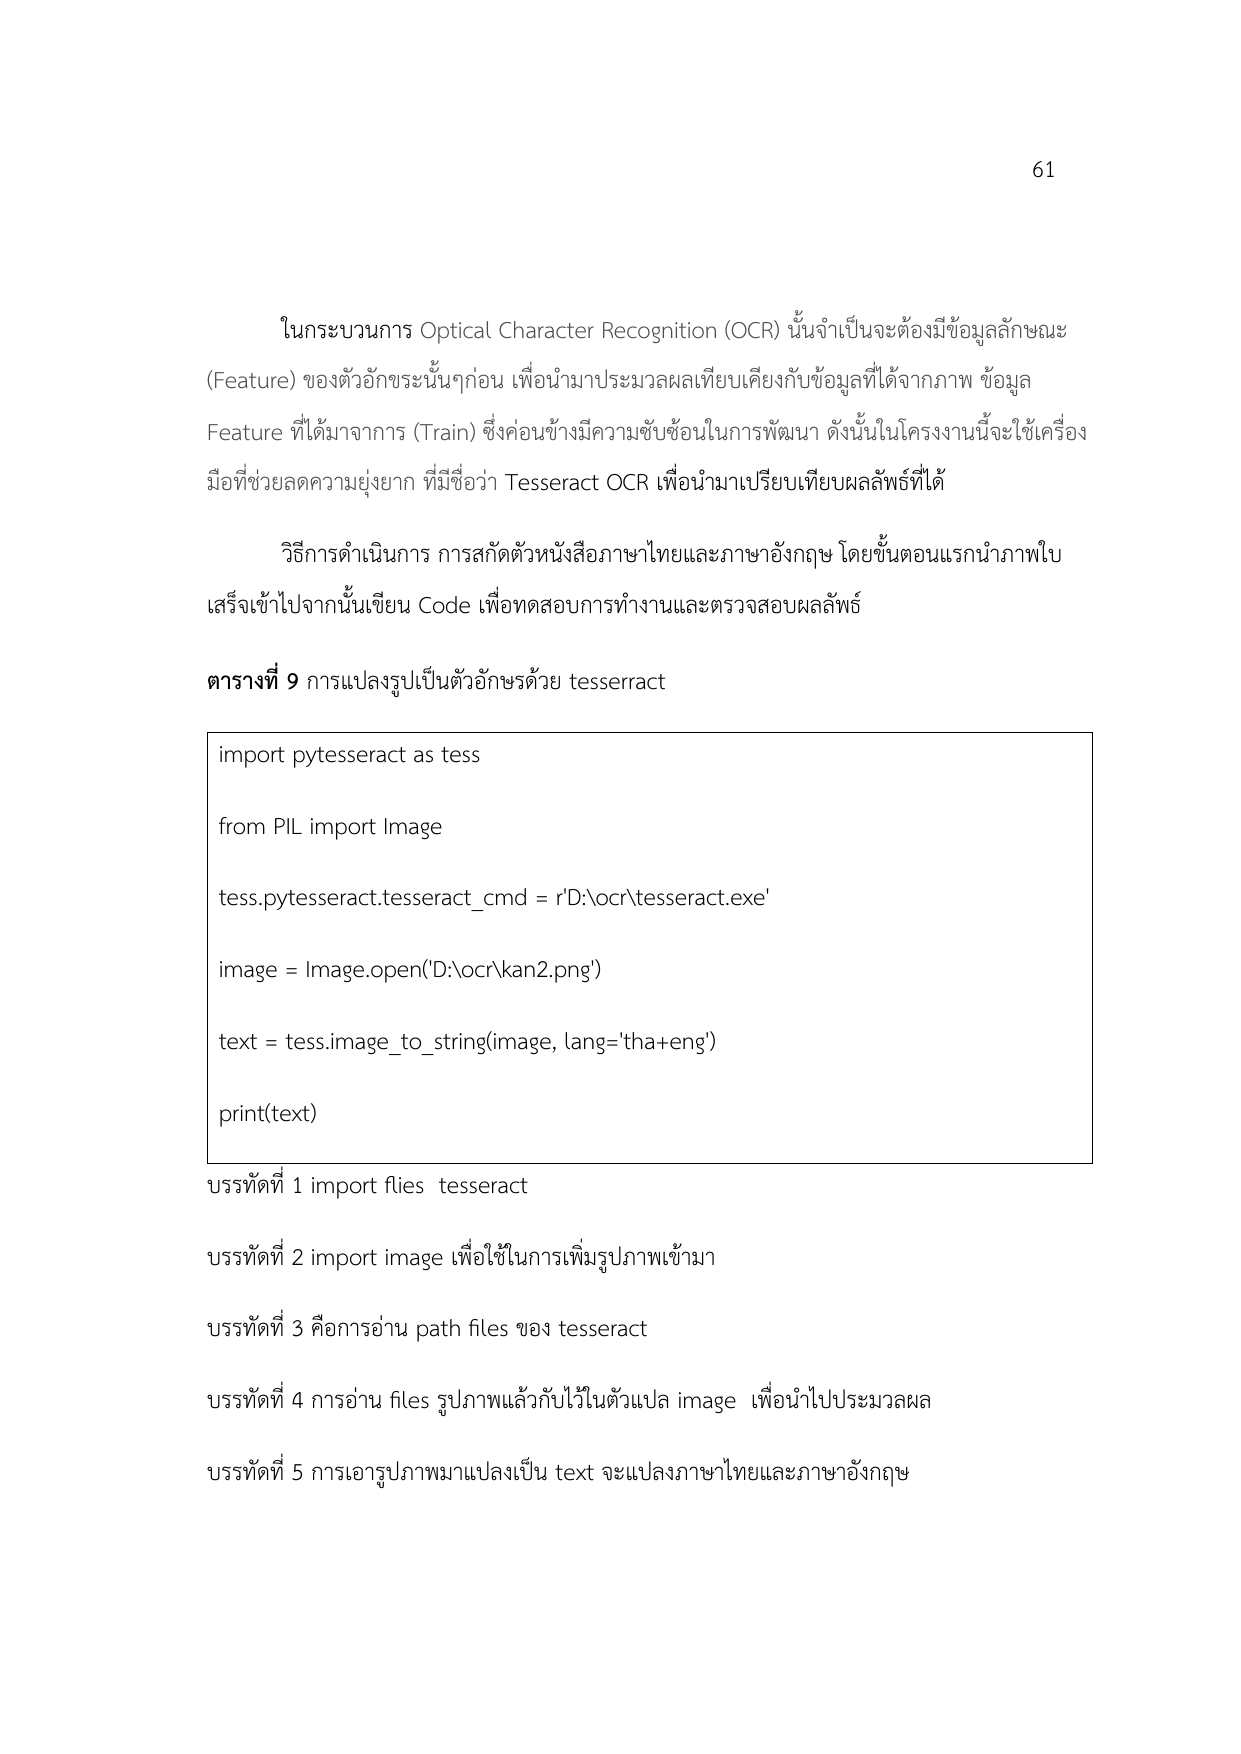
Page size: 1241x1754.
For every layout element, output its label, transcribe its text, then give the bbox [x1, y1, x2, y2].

text วิธีการดำเนินการ การสกัดตัวหนังสือภาษาไทยและภาษาอังกฤษ โดยขั้นตอนแรกนำภาพใบเสร็จเข้าไปจากนั้นเขียน Code เพื่อทดสอบการทำงานและตรวจสอบผลลัพธ์ [207, 533, 1092, 629]
text บรรทัดที่ 1 import flies tesseract [207, 1164, 1092, 1208]
text บรรทัดที่ 4 การอ่าน files รูปภาพแล้วกับไว้ในตัวแปล image เพื่อนำไปประมวลผล [207, 1379, 1092, 1424]
text ในกระบวนการ Optical Character Recognition (OCR) นั้นจำเป็นจะต้องมีข้อมูลลักษณะ (Feature) ของตัวอักขระนั้นๆก่อน เพื่อนำมาประมวลผลเทียบเคียงกับข้อมูลที่ได้จากภาพ ข้อมูล Feature ที่ได้มาจาการ (Train) ซึ่งค่อนข้างมีความซับซ้อนในการพัฒนา ดังนั้นในโครงงานนี้จะใช้เครื่องมือที่ช่วยลดความยุ่งยาก ที่มีชื่อว่า Tesseract OCR เพื่อนำมาเปรียบเทียบผลลัพธ์ที่ได้ [207, 309, 1092, 506]
text ตารางที่ 9 การแปลงรูปเป็นตัวอักษรด้วย tesserract [207, 660, 1092, 705]
table_header import pytesseract as tess from PIL import Image tess.pytesseract.tesseract_cmd = r'D:\ocr\tesseract.exe' image = Image.open('D:\ocr\kan2.png') text = tess.image_to_string(image, lang='tha+eng') print(text) [208, 733, 1092, 1163]
text บรรทัดที่ 5 การเอารูปภาพมาแปลงเป็น text จะแปลงภาษาไทยและภาษาอังกฤษ [207, 1451, 1092, 1495]
text บรรทัดที่ 3 คือการอ่าน path files ของ tesseract [207, 1307, 1092, 1352]
text บรรทัดที่ 2 import image เพื่อใช้ในการเพิ่มรูปภาพเข้ามา [207, 1236, 1092, 1280]
